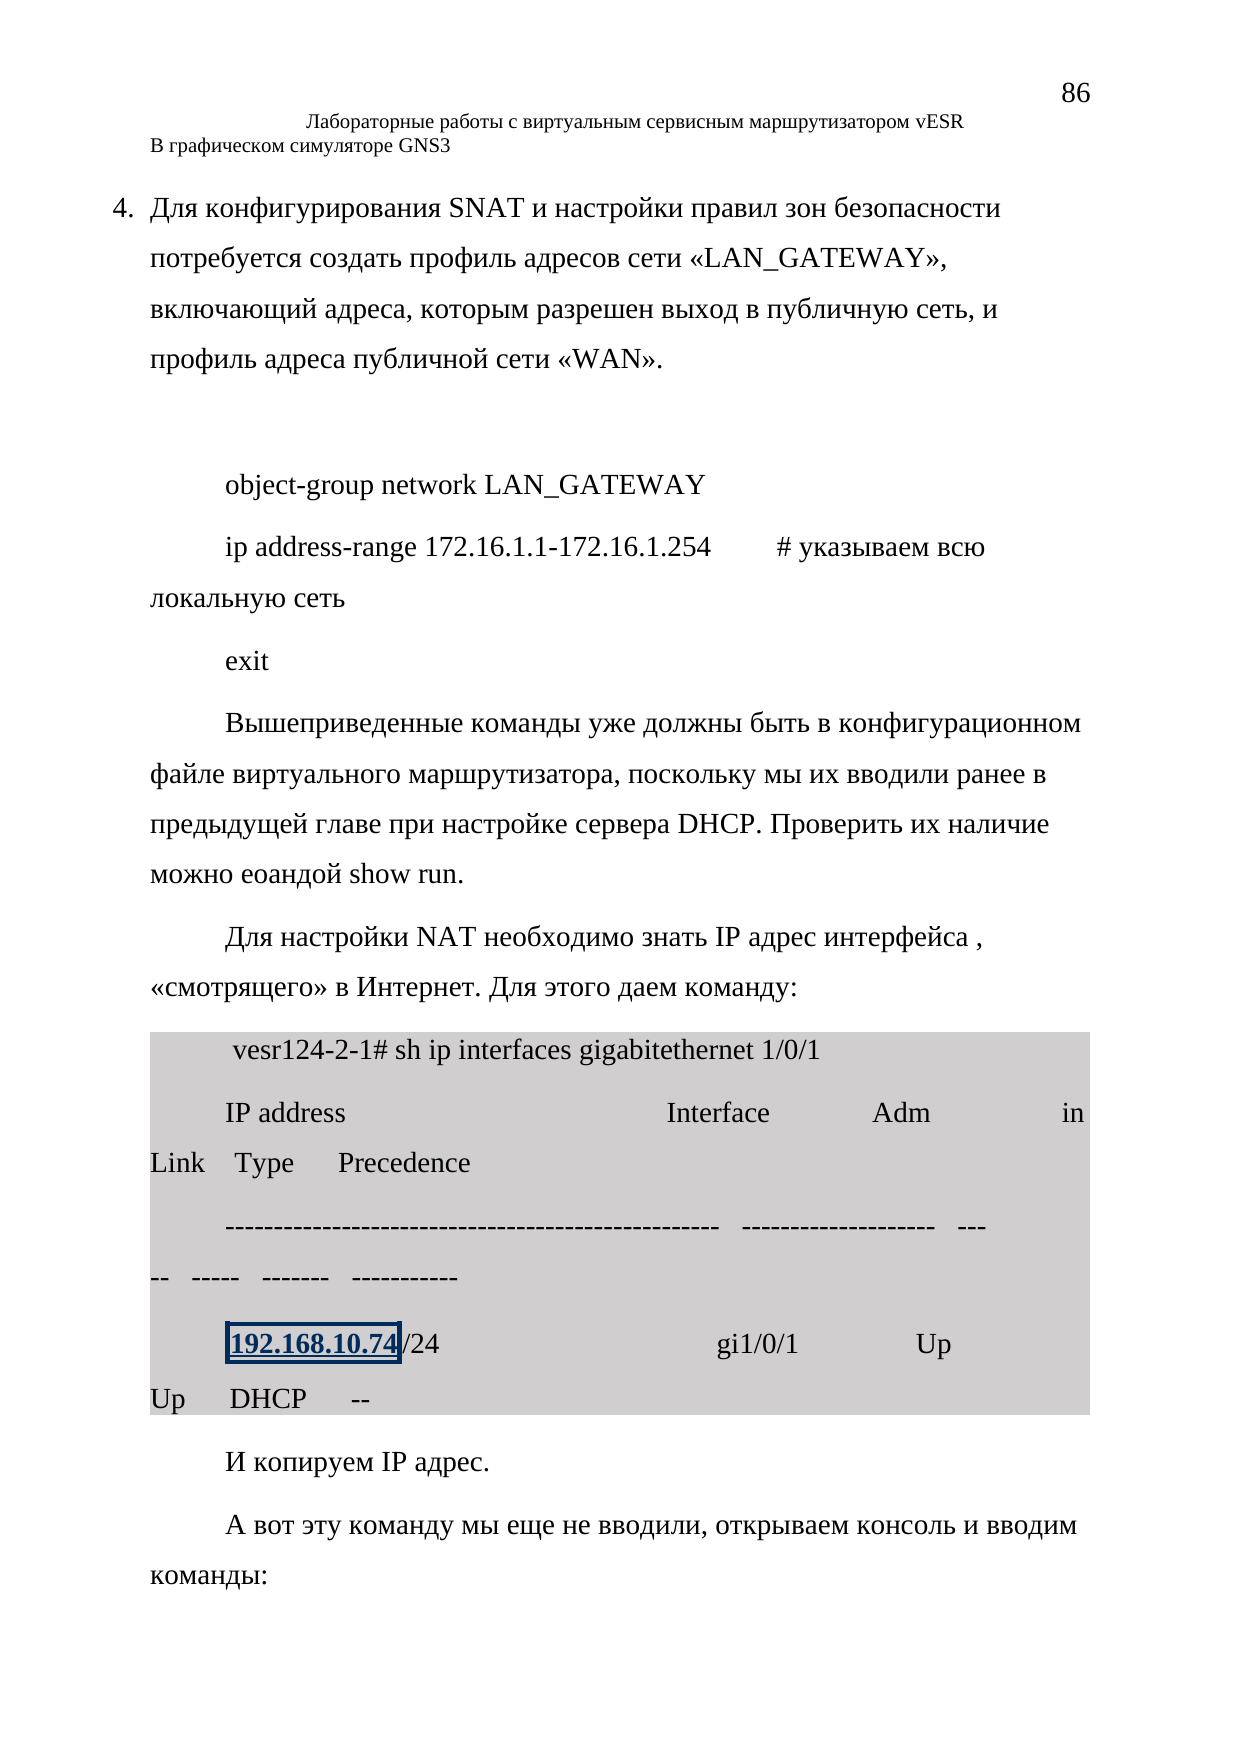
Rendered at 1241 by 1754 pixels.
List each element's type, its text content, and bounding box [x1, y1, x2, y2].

text И копируем IP адрес. [150, 1444, 1090, 1477]
text Для настройки NAT необходимо знать IP адрес интерфейса , «смотрящего» в Интернет. Для этого даем команду: [150, 919, 1090, 1003]
text ip address-range 172.16.1.1-172.16.1.254 # указываем всю локальную сеть [150, 529, 1090, 613]
text --------------------------------------------------- -------------------- --- -- ----- ------- ----------- [150, 1208, 1090, 1292]
text IP address Interface Adm in Link Type Precedence [150, 1095, 1090, 1179]
text А вот эту команду мы еще не вводили, открываем консоль и вводим команды: [150, 1507, 1090, 1591]
text object-group network LAN_GATEWAY [150, 467, 1090, 500]
text vesr124-2-1# sh ip interfaces gigabitethernet 1/0/1 [150, 1032, 1090, 1066]
text exit [150, 643, 1090, 676]
text Вышеприведенные команды уже должны быть в конфигурационном файле виртуального маршрутизатора, поскольку мы их вводили ранее в предыдущей главе при настройке сервера DHCP. Проверить их наличие можно еоандой show run. [150, 706, 1090, 890]
list Для конфигурирования SNAT и настройки правил зон безопасности потребуется создать профиль адресов сети «LAN_GATEWAY», включающий адреса, которым разрешен выход в публичную сеть, и профиль адреса публичной сети «WAN». [112, 190, 1090, 375]
text 192.168.10.74/24 gi1/0/1 Up Up DHCP -- [150, 1321, 1090, 1415]
